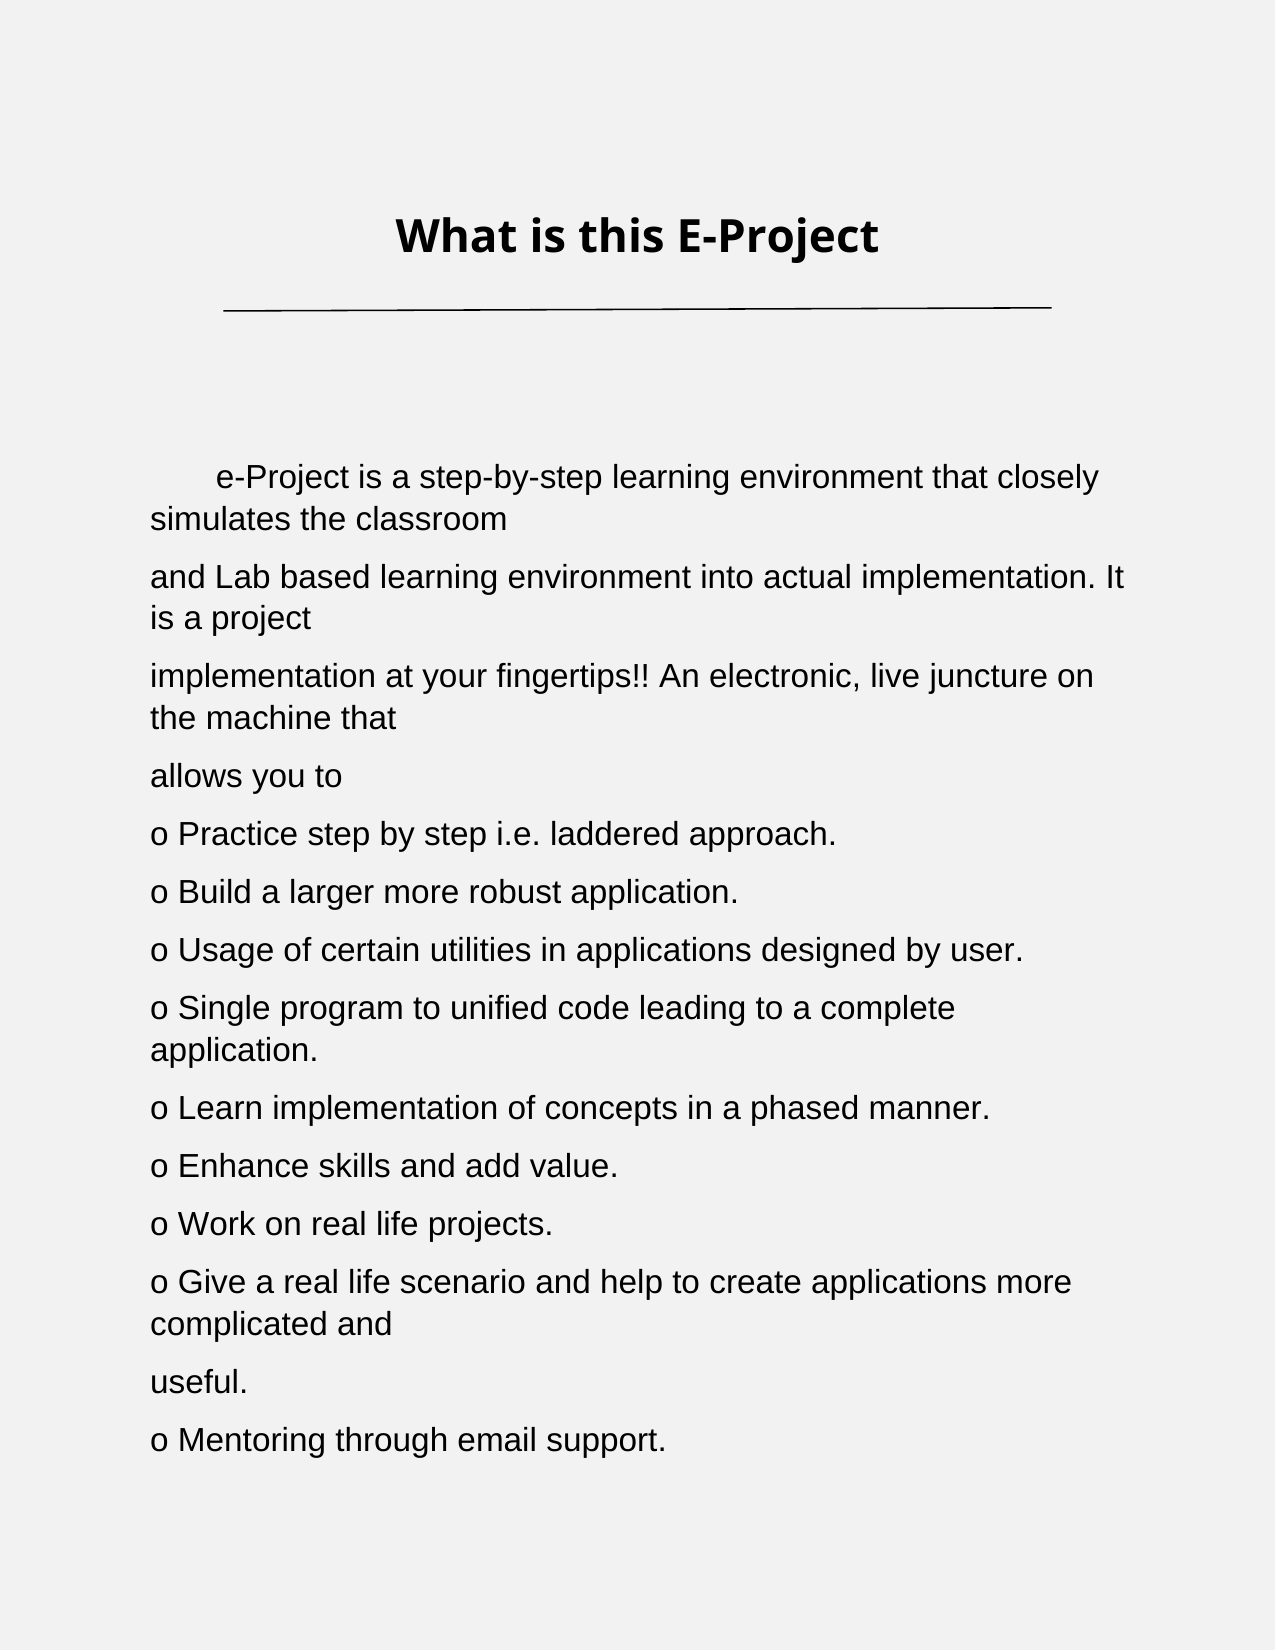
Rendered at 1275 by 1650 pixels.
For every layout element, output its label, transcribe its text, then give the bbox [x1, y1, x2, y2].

text o Work on real life projects. [150, 1204, 1125, 1243]
text o Single program to unified code leading to a complete application. [150, 988, 1125, 1068]
text o Mentoring through email support. [150, 1420, 1125, 1458]
text and Lab based learning environment into actual implementation. It is a project [150, 557, 1125, 637]
text useful. [150, 1362, 1125, 1400]
text o Usage of certain utilities in applications designed by user. [150, 930, 1125, 969]
text o Give a real life scenario and help to create applications more complicated and [150, 1262, 1125, 1342]
text implementation at your fingertips!! An electronic, live juncture on the machine that [150, 656, 1125, 736]
text o Practice step by step i.e. laddered approach. [150, 814, 1125, 852]
text e-Project is a step-by-step learning environment that closely simulates the classroom [150, 457, 1125, 537]
text allows you to [150, 756, 1125, 794]
text o Learn implementation of concepts in a phased manner. [150, 1088, 1125, 1126]
text o Build a larger more robust application. [150, 872, 1125, 911]
text What is this E-Project [150, 203, 1125, 266]
text o Enhance skills and add value. [150, 1146, 1125, 1184]
